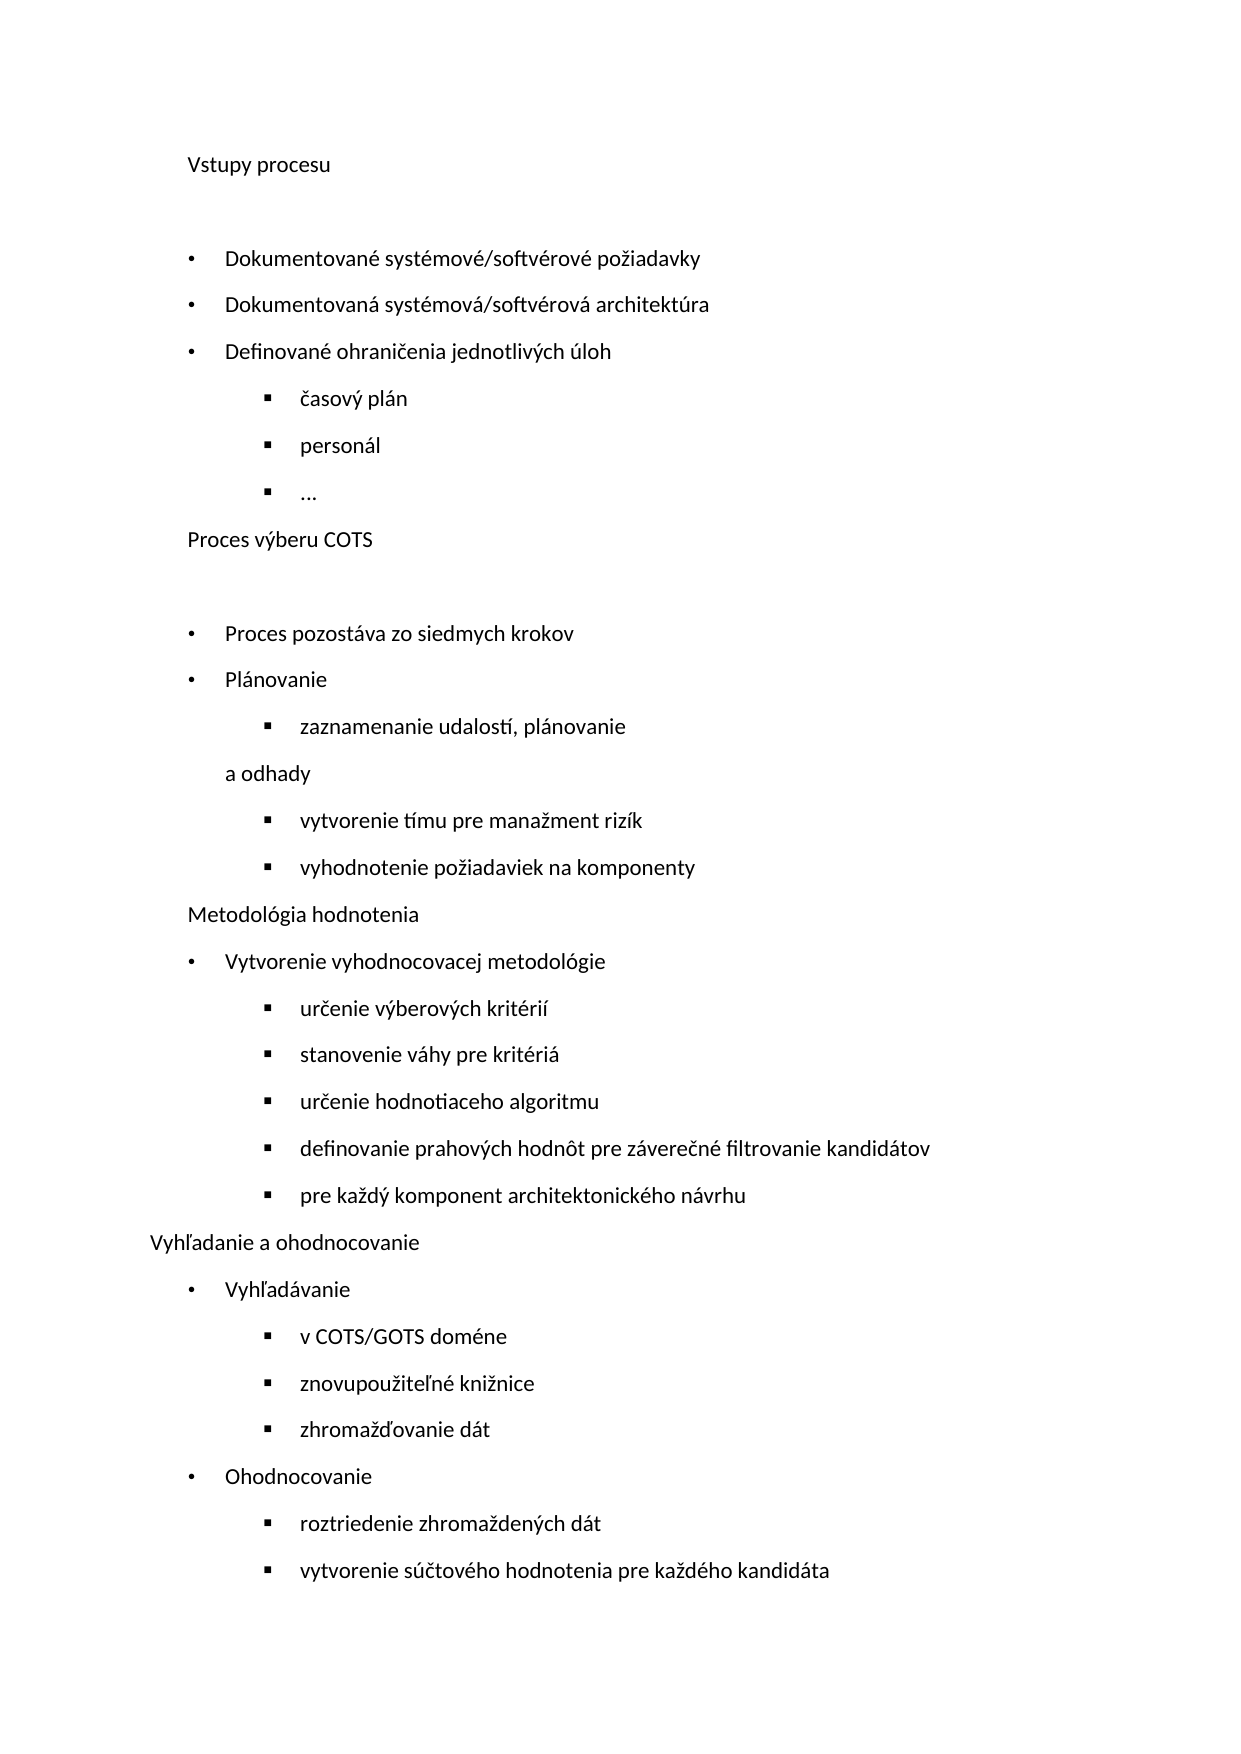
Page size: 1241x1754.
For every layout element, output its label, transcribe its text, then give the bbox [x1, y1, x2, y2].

list Dokumentované systémové/softvérové požiadavky [187, 244, 1090, 272]
list definovanie prahových hodnôt pre záverečné filtrovanie kandidátov [262, 1134, 1090, 1162]
list Ohodnocovanie [187, 1462, 1090, 1491]
list Dokumentovaná systémová/softvérová architektúra [187, 291, 1090, 319]
text Vyhľadanie a ohodnocovanie [150, 1228, 1090, 1256]
list určenie výberových kritérií [262, 994, 1090, 1022]
list vyhodnotenie požiadaviek na komponenty [262, 853, 1090, 881]
list stanovenie váhy pre kritériá [262, 1041, 1090, 1069]
list zaznamenanie udalostí, plánovanie [262, 712, 1090, 741]
list Plánovanie [187, 666, 1090, 694]
text Proces výberu COTS [187, 525, 1090, 553]
list pre každý komponent architektonického návrhu [262, 1181, 1090, 1209]
list zhromažďovanie dát [262, 1416, 1090, 1444]
list Definované ohraničenia jednotlivých úloh [187, 337, 1090, 366]
list Proces pozostáva zo siedmych krokov [187, 619, 1090, 647]
list určenie hodnotiaceho algoritmu [262, 1087, 1090, 1116]
list ... [262, 478, 1090, 506]
list v COTS/GOTS doméne [262, 1322, 1090, 1350]
list roztriedenie zhromaždených dát [262, 1509, 1090, 1537]
list znovupoužiteľné knižnice [262, 1369, 1090, 1397]
list personál [262, 431, 1090, 459]
list vytvorenie súčtového hodnotenia pre každého kandidáta [262, 1556, 1090, 1584]
list vytvorenie tímu pre manažment rizík [262, 806, 1090, 834]
text a odhady [187, 759, 1090, 787]
text Metodológia hodnotenia [187, 900, 1090, 928]
list Vyhľadávanie [187, 1275, 1090, 1303]
list Vytvorenie vyhodnocovacej metodológie [187, 947, 1090, 975]
text Vstupy procesu [187, 150, 1090, 178]
list časový plán [262, 384, 1090, 412]
